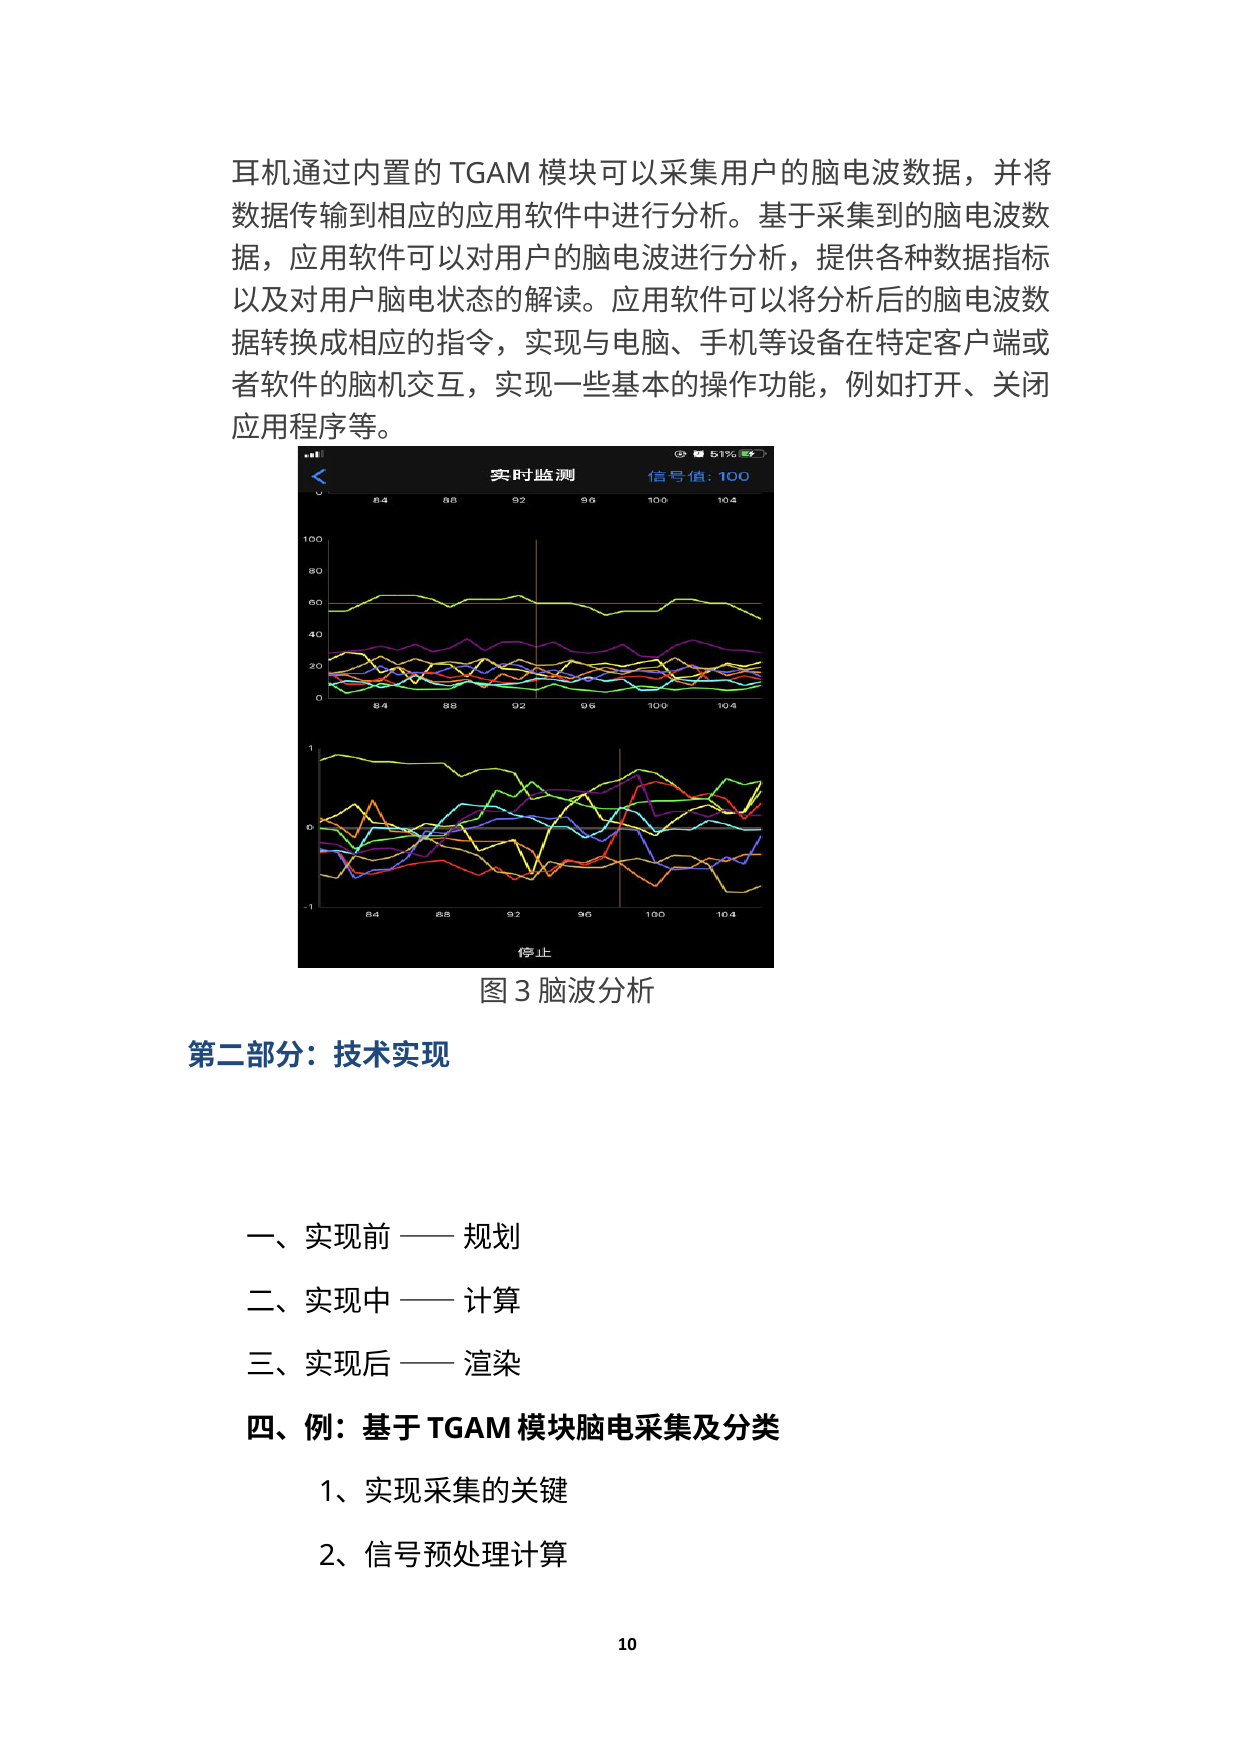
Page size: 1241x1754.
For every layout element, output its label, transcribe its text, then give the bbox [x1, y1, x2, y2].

list 信号预处理计算 [275, 1531, 1053, 1574]
list 例：基于TGAM模块脑电采集及分类 [187, 1404, 1053, 1447]
list 实现中 —— 计算 [187, 1277, 1053, 1320]
text 耳机通过内置的TGAM模块可以采集用户的脑电波数据，并将数据传输到相应的应用软件中进行分析。基于采集到的脑电波数据，应用软件可以对用户的脑电波进行分析，提供各种数据指标以及对用户脑电状态的解读。应用软件可以将分析后的脑电波数据转换成相应的指令，实现与电脑、手机等设备在特定客户端或者软件的脑机交互，实现一些基本的操作功能，例如打开、关闭应用程序等。 [231, 150, 1053, 446]
list 实现后 —— 渲染 [187, 1341, 1053, 1383]
list 实现采集的关键 [275, 1468, 1053, 1510]
text 图3 脑波分析 [275, 968, 1053, 1010]
picture [297, 446, 774, 968]
list 实现前 —— 规划 [187, 1214, 1053, 1256]
text 第二部分：技术实现 [187, 1032, 1053, 1074]
